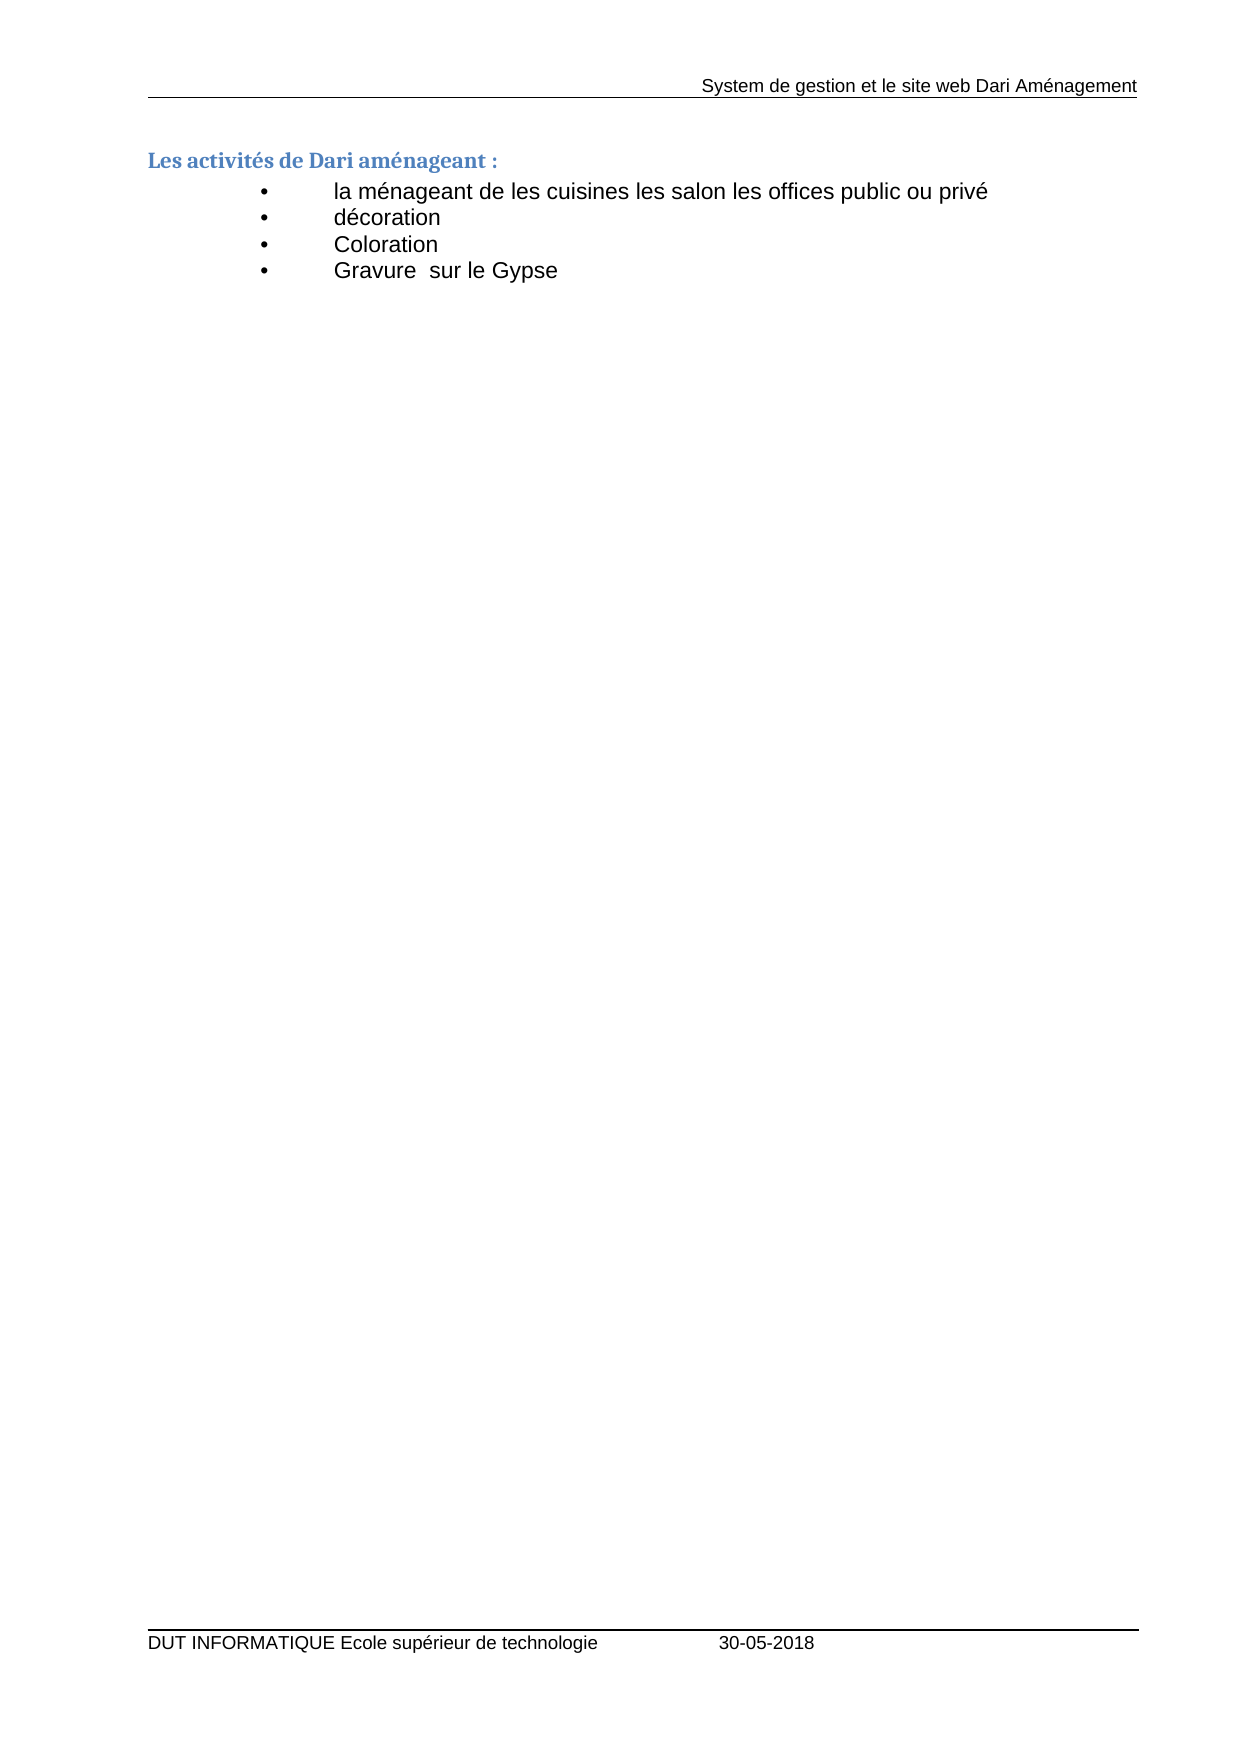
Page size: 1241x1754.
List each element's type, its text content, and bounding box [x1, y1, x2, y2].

list Coloration [260, 231, 1137, 257]
list la ménageant de les cuisines les salon les offices public ou privé [260, 178, 1137, 204]
subtitle Les activités de Dari aménageant : [148, 148, 1137, 174]
list décoration [260, 204, 1137, 231]
list Gravure sur le Gypse [260, 257, 1137, 283]
